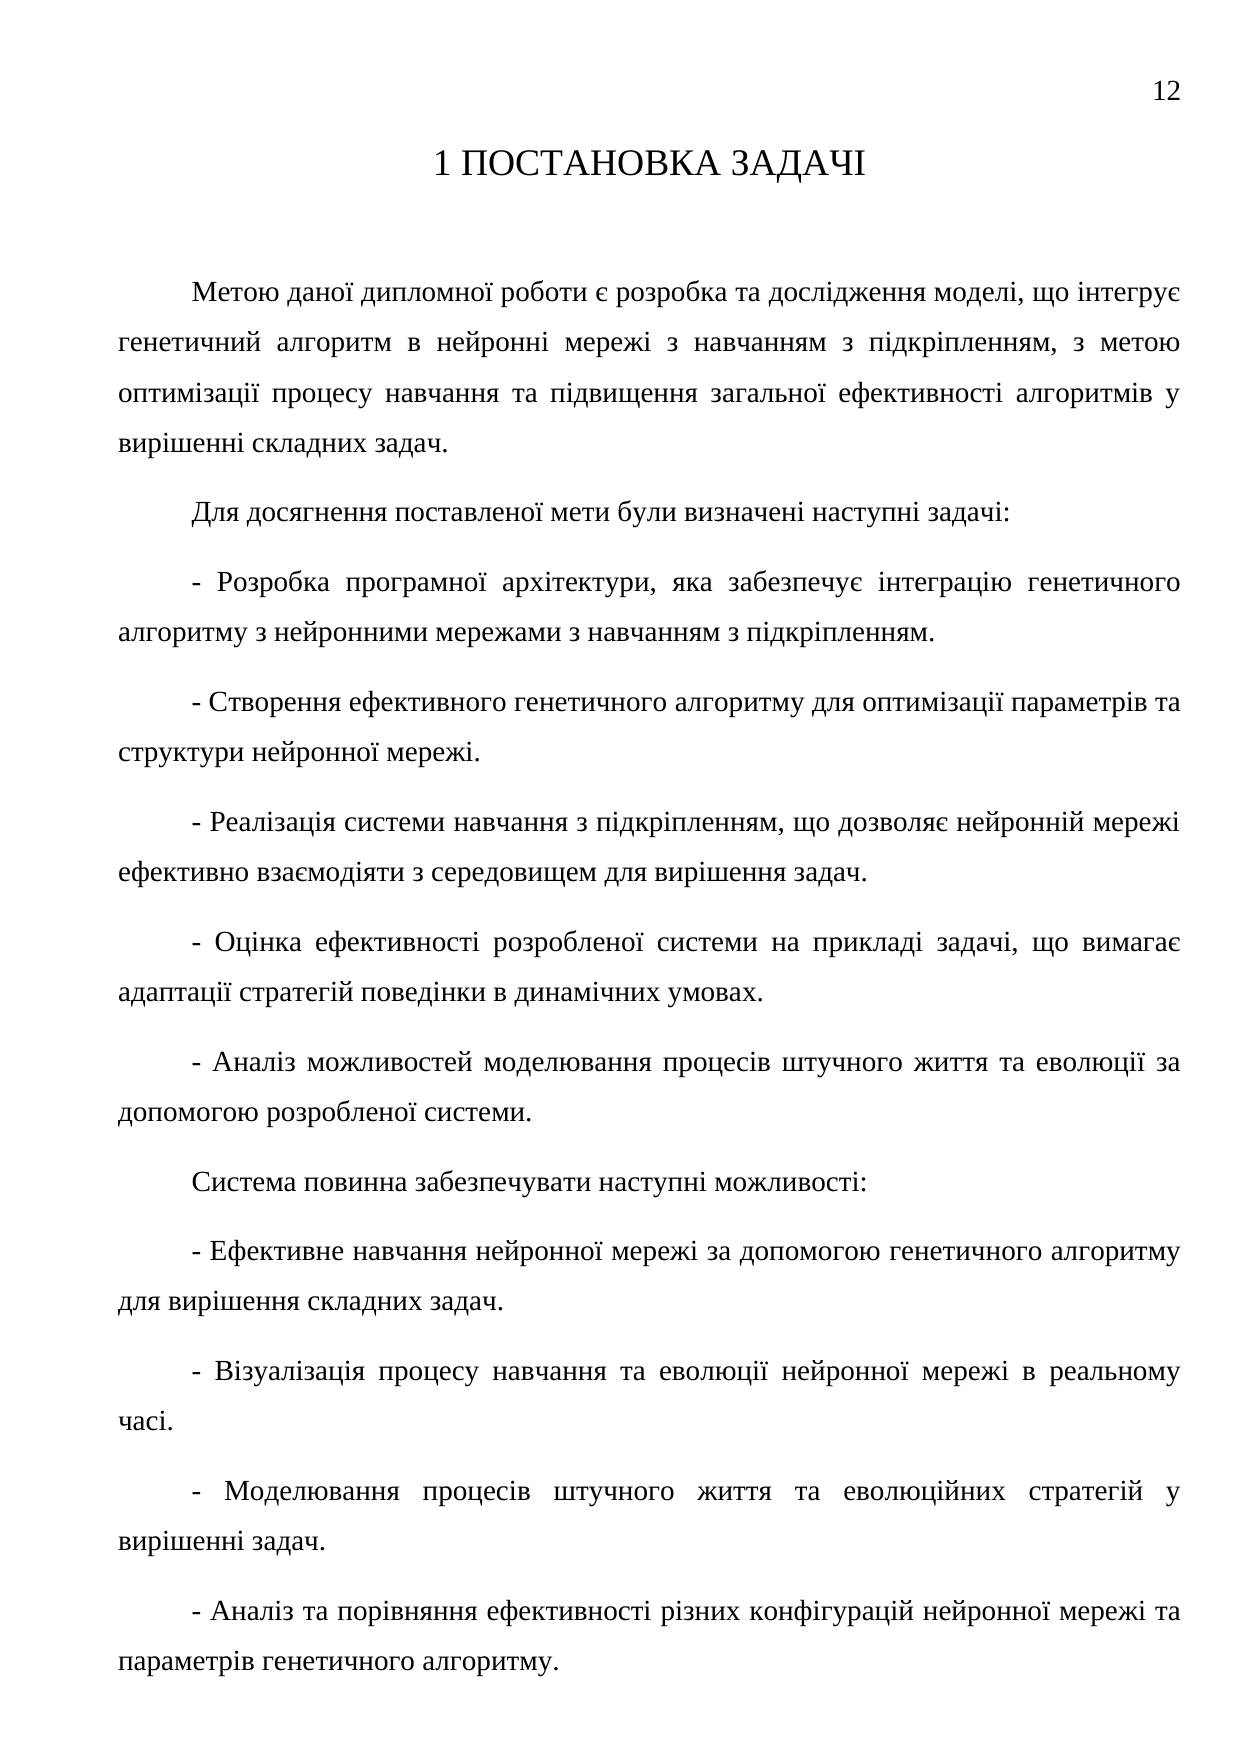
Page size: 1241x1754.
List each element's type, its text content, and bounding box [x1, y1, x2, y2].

text Система повинна забезпечувати наступні можливості: [118, 1164, 1182, 1197]
text - Реалізація системи навчання з підкріпленням, що дозволяє нейронній мережі ефективно взаємодіяти з середовищем для вирішення задач. [118, 804, 1182, 888]
text - Оцінка ефективності розробленої системи на прикладі задачі, що вимагає адаптації стратегій поведінки в динамічних умовах. [118, 924, 1182, 1008]
text - Візуалізація процесу навчання та еволюції нейронної мережі в реальному часі. [118, 1353, 1182, 1437]
text - Аналіз та порівняння ефективності різних конфігурацій нейронної мережі та параметрів генетичного алгоритму. [118, 1593, 1182, 1677]
text - Розробка програмної архітектури, яка забезпечує інтеграцію генетичного алгоритму з нейронними мережами з навчанням з підкріпленням. [118, 564, 1182, 648]
text - Ефективне навчання нейронної мережі за допомогою генетичного алгоритму для вирішення складних задач. [118, 1233, 1182, 1317]
text - Аналіз можливостей моделювання процесів штучного життя та еволюції за допомогою розробленої системи. [118, 1044, 1182, 1128]
text Метою даної дипломної роботи є розробка та дослідження моделі, що інтегрує генетичний алгоритм в нейронні мережі з навчанням з підкріпленням, з метою оптимізації процесу навчання та підвищення загальної ефективності алгоритмів у вирішенні складних задач. [118, 274, 1182, 458]
text Для досягнення поставленої мети були визначені наступні задачі: [118, 494, 1182, 528]
text - Створення ефективного генетичного алгоритму для оптимізації параметрів та структури нейронної мережі. [118, 684, 1182, 768]
subtitle 1 ПОСТАНОВКА ЗАДАЧІ [146, 140, 1152, 183]
text - Моделювання процесів штучного життя та еволюційних стратегій у вирішенні задач. [118, 1473, 1182, 1557]
